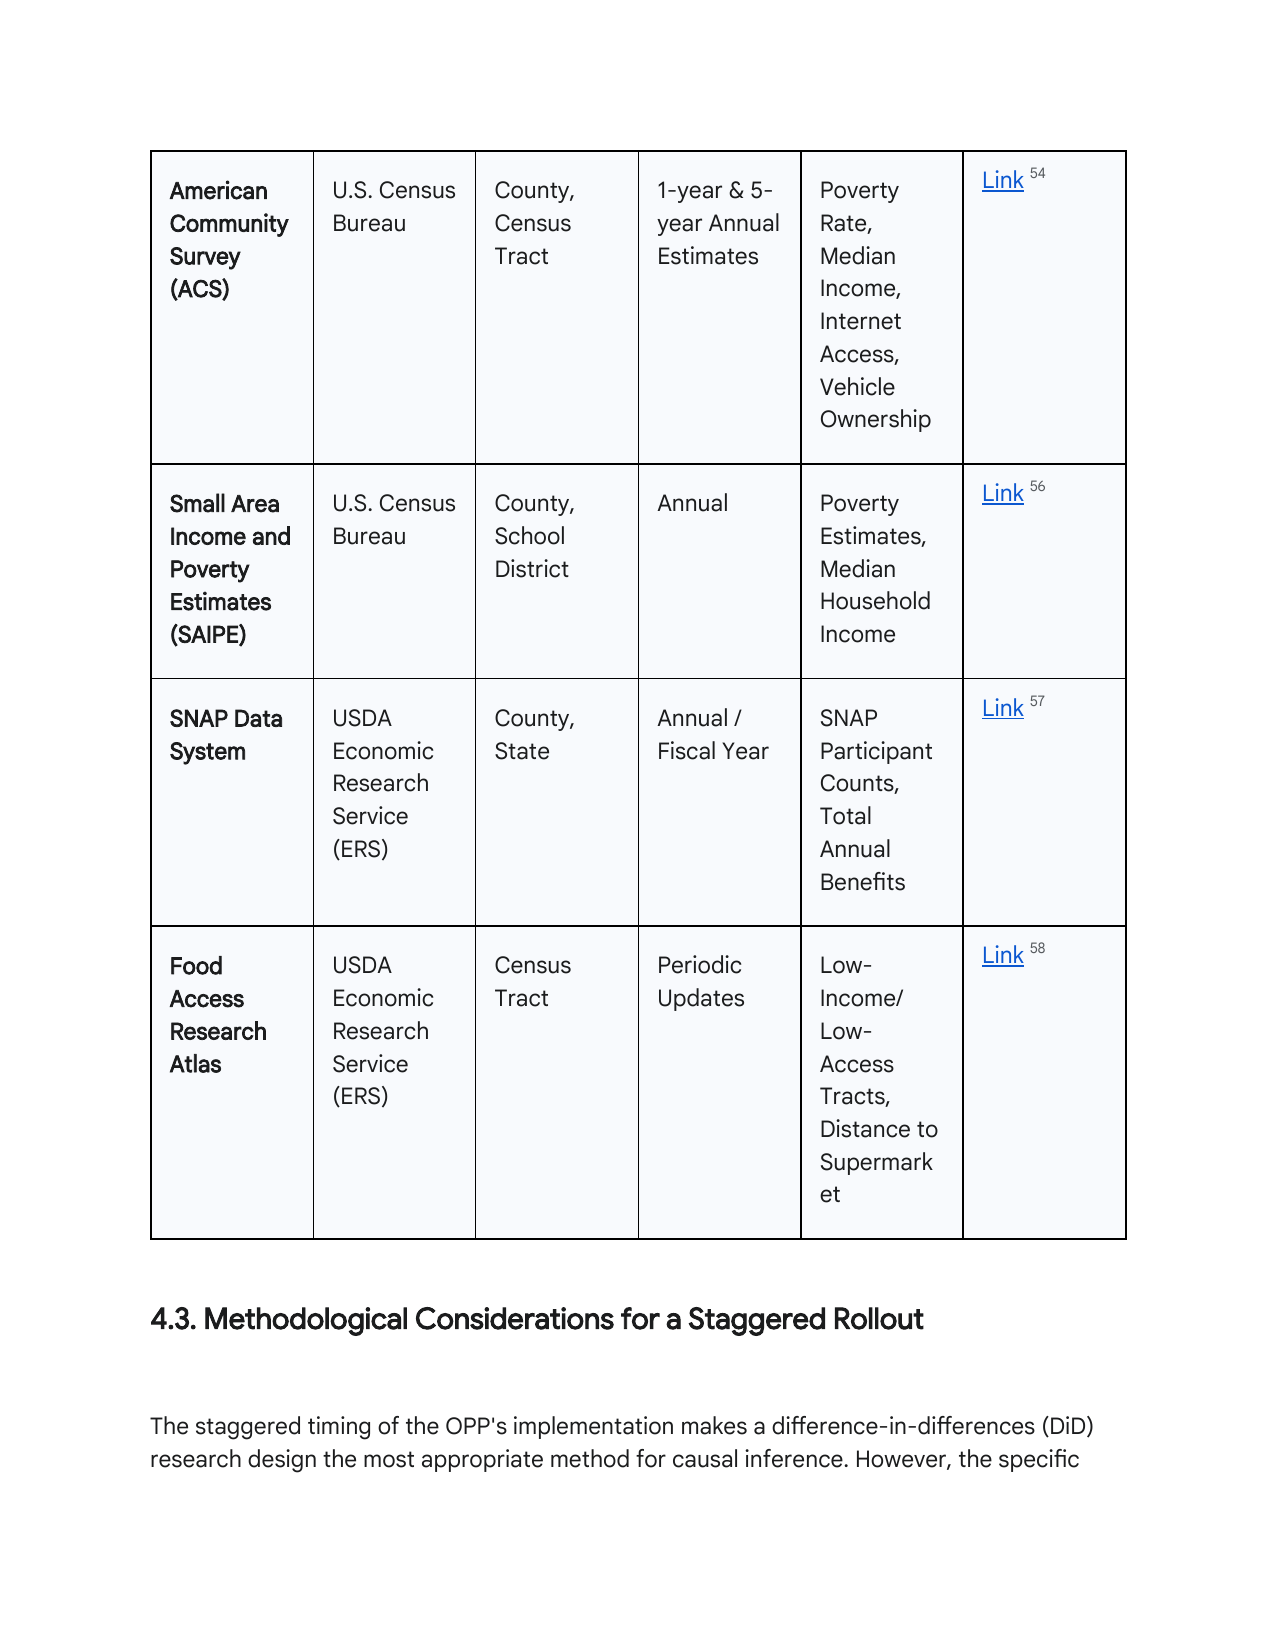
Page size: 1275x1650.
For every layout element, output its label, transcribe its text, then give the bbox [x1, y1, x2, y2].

table_cell Link 58 [964, 927, 1125, 1238]
table_cell County, State [476, 679, 638, 925]
table_cell USDA Economic Research Service (ERS) [314, 927, 475, 1238]
table_cell Low-Income/Low-Access Tracts, Distance to Supermarket [802, 927, 962, 1238]
table_cell Link 57 [964, 679, 1125, 925]
table_cell U.S. Census Bureau [314, 465, 475, 678]
subtitle 4.3. Methodological Considerations for a Staggered Rollout [150, 1300, 1125, 1337]
table_cell Census Tract [476, 927, 638, 1238]
table_cell Poverty Rate, Median Income, Internet Access, Vehicle Ownership [802, 152, 962, 463]
table_cell SNAP Data System [152, 679, 313, 925]
table_cell USDA Economic Research Service (ERS) [314, 679, 475, 925]
table_cell Small Area Income and Poverty Estimates (SAIPE) [152, 465, 313, 678]
table_cell U.S. Census Bureau [314, 152, 475, 463]
table_cell Poverty Estimates, Median Household Income [802, 465, 962, 678]
table_cell American Community Survey (ACS) [152, 152, 313, 463]
table_cell Annual [639, 465, 800, 678]
table_cell 1-year & 5-year Annual Estimates [639, 152, 800, 463]
table_cell Link 54 [964, 152, 1125, 463]
table_cell Link 56 [964, 465, 1125, 678]
table_cell Annual / Fiscal Year [639, 679, 800, 925]
table_cell SNAP Participant Counts, Total Annual Benefits [802, 679, 962, 925]
table_cell Periodic Updates [639, 927, 800, 1238]
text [150, 1412, 1125, 1474]
table_cell County, Census Tract [476, 152, 638, 463]
table_cell Food Access Research Atlas [152, 927, 313, 1238]
table_cell County, School District [476, 465, 638, 678]
